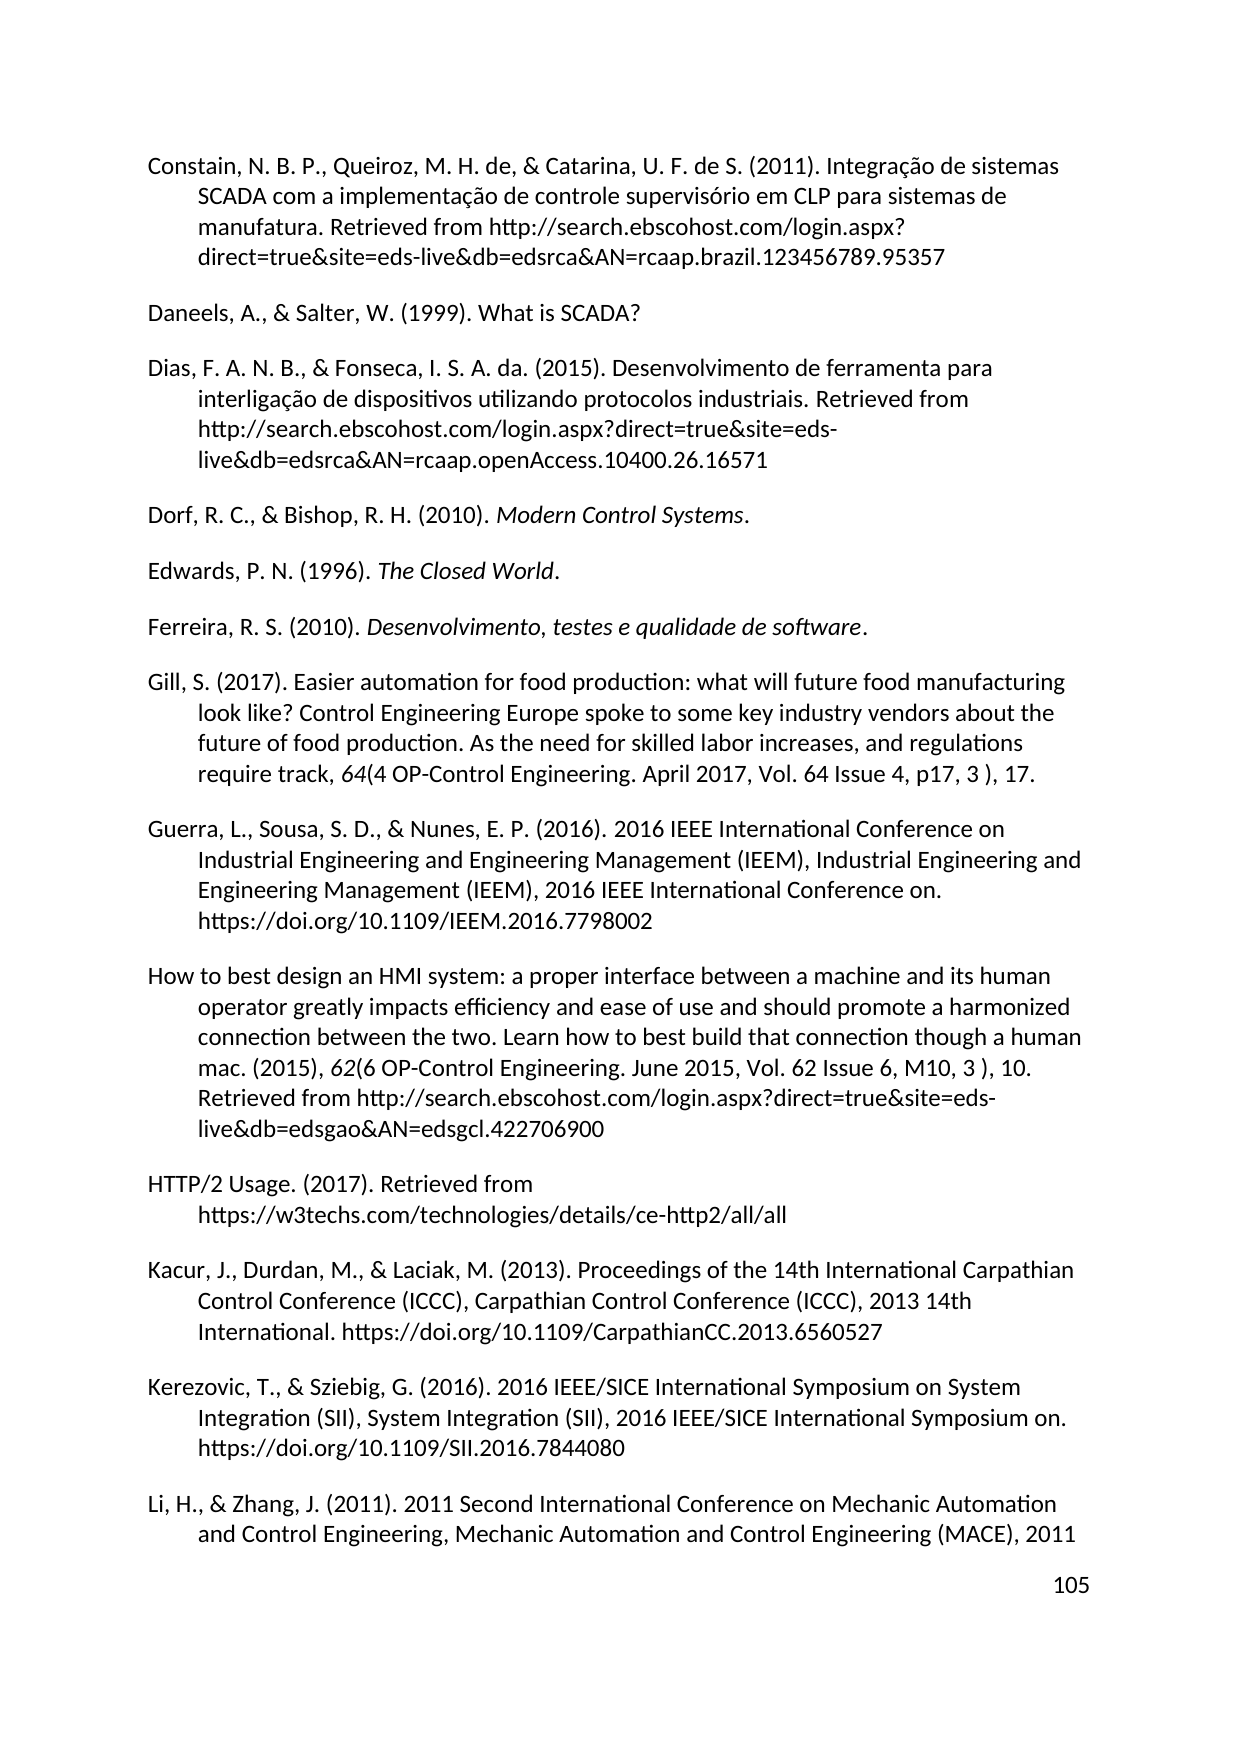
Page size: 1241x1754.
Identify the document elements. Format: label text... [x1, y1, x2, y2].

text Daneels, A., & Salter, W. (1999). What is SCADA? [148, 297, 1090, 328]
text Guerra, L., Sousa, S. D., & Nunes, E. P. (2016). 2016 IEEE International Conference on Industrial Engineering and Engineering Management (IEEM), Industrial Engineering and Engineering Management (IEEM), 2016 IEEE International Conference on. https://doi.org/10.1109/IEEM.2016.7798002 [148, 813, 1090, 935]
text Kacur, J., Durdan, M., & Laciak, M. (2013). Proceedings of the 14th International Carpathian Control Conference (ICCC), Carpathian Control Conference (ICCC), 2013 14th International. https://doi.org/10.1109/CarpathianCC.2013.6560527 [148, 1254, 1090, 1346]
text HTTP/2 Usage. (2017). Retrieved from https://w3techs.com/technologies/details/ce-http2/all/all [148, 1168, 1090, 1229]
text Constain, N. B. P., Queiroz, M. H. de, & Catarina, U. F. de S. (2011). Integração de sistemas SCADA com a implementação de controle supervisório em CLP para sistemas de manufatura. Retrieved from http://search.ebscohost.com/login.aspx?direct=true&site=eds-live&db=edsrca&AN=rcaap.brazil.123456789.95357 [148, 150, 1090, 272]
text Dias, F. A. N. B., & Fonseca, I. S. A. da. (2015). Desenvolvimento de ferramenta para interligação de dispositivos utilizando protocolos industriais. Retrieved from http://search.ebscohost.com/login.aspx?direct=true&site=eds-live&db=edsrca&AN=rcaap.openAccess.10400.26.16571 [148, 353, 1090, 475]
text Kerezovic, T., & Sziebig, G. (2016). 2016 IEEE/SICE International Symposium on System Integration (SII), System Integration (SII), 2016 IEEE/SICE International Symposium on. https://doi.org/10.1109/SII.2016.7844080 [148, 1371, 1090, 1463]
text Dorf, R. C., & Bishop, R. H. (2010). Modern Control Systems. [148, 500, 1090, 530]
text Edwards, P. N. (1996). The Closed World. [148, 555, 1090, 586]
text How to best design an HMI system: a proper interface between a machine and its human operator greatly impacts efficiency and ease of use and should promote a harmonized connection between the two. Learn how to best build that connection though a human mac. (2015), 62(6 OP-Control Engineering. June 2015, Vol. 62 Issue 6, M10, 3 ), 10. Retrieved from http://search.ebscohost.com/login.aspx?direct=true&site=eds-live&db=edsgao&AN=edsgcl.422706900 [148, 960, 1090, 1143]
text Gill, S. (2017). Easier automation for food production: what will future food manufacturing look like? Control Engineering Europe spoke to some key industry vendors about the future of food production. As the need for skilled labor increases, and regulations require track, 64(4 OP-Control Engineering. April 2017, Vol. 64 Issue 4, p17, 3 ), 17. [148, 666, 1090, 788]
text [148, 1488, 1090, 1549]
text Ferreira, R. S. (2010). Desenvolvimento, testes e qualidade de software. [148, 611, 1090, 641]
